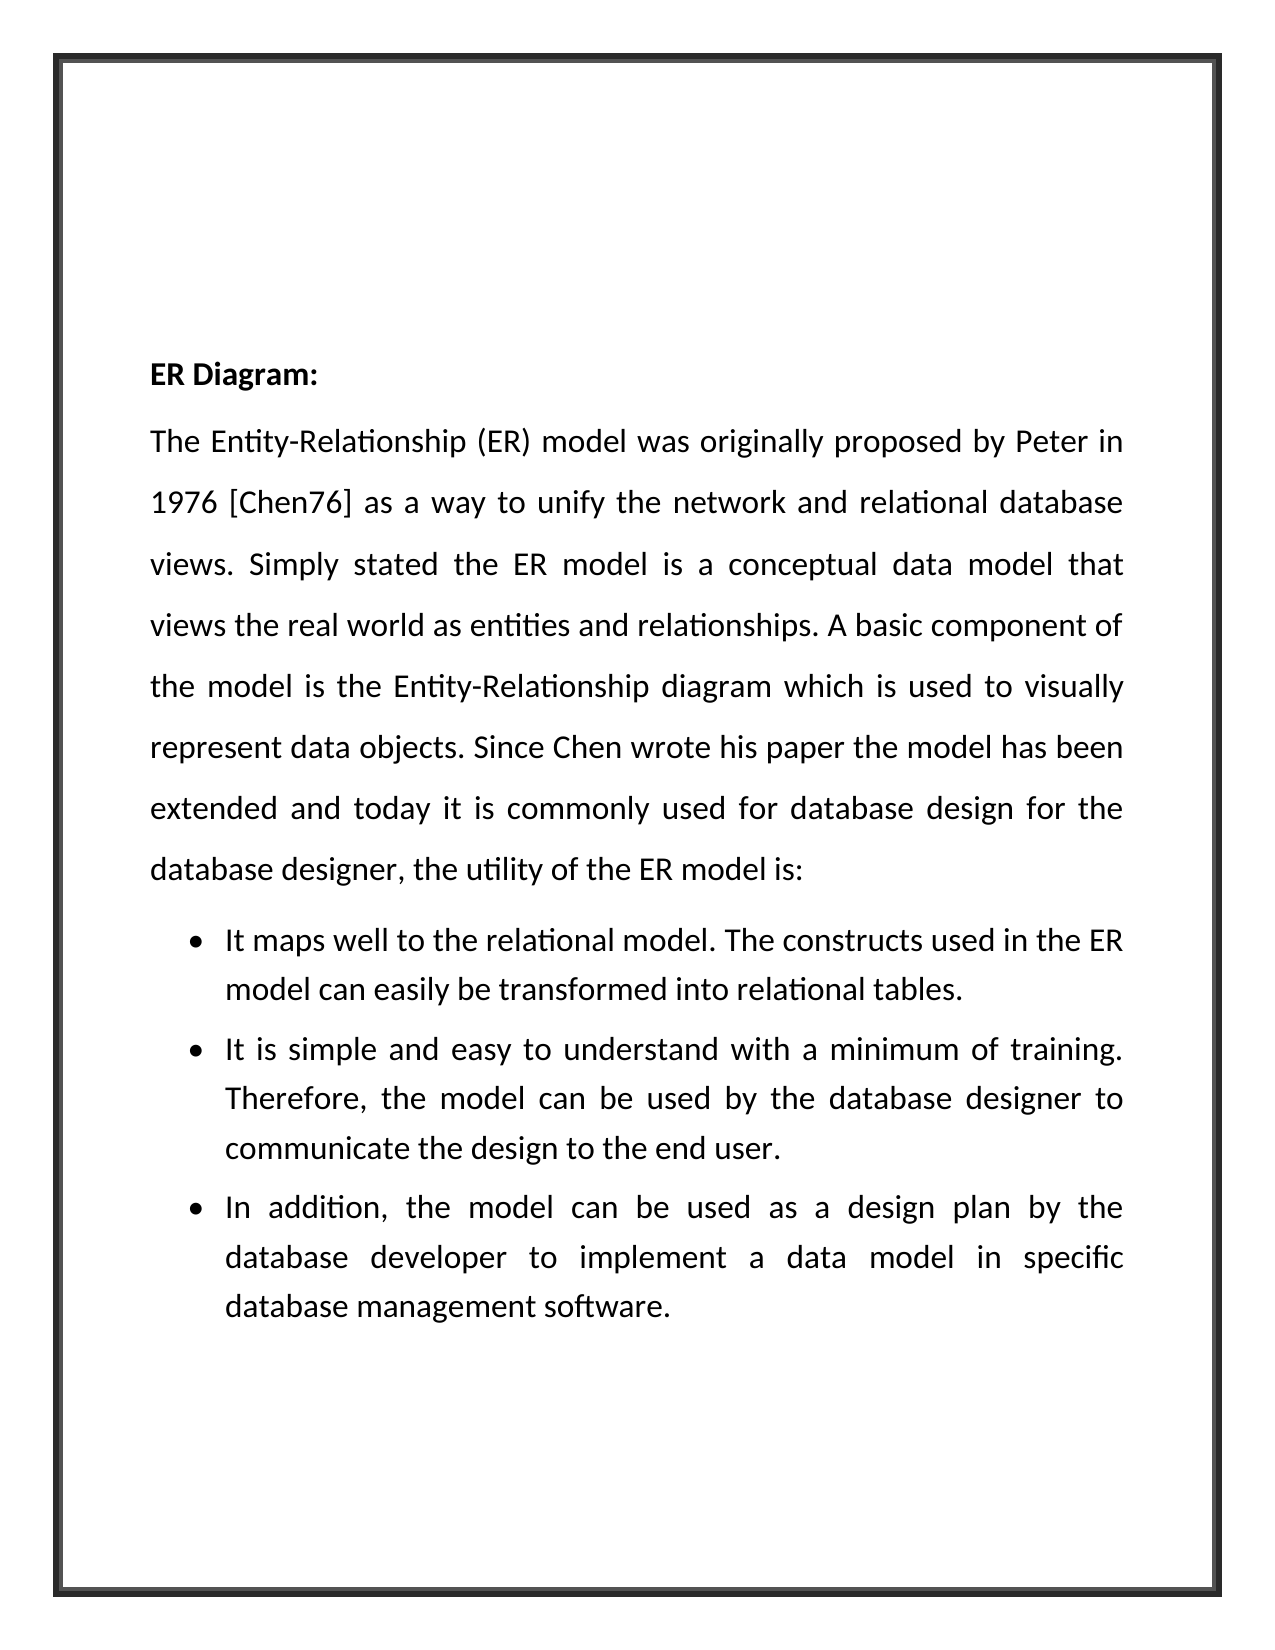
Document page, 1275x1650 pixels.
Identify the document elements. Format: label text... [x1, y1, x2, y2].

list It is simple and easy to understand with a minimum of training. Therefore, the model can be used by the database designer to communicate the design to the end user. [187, 1028, 1125, 1167]
text The Entity-Relationship (ER) model was originally proposed by Peter in 1976 [Chen76] as a way to unify the network and relational database views. Simply stated the ER model is a conceptual data model that views the real world as entities and relationships. A basic component of the model is the Entity-Relationship diagram which is used to visually represent data objects. Since Chen wrote his paper the model has been extended and today it is commonly used for database design for the database designer, the utility of the ER model is: [150, 420, 1125, 888]
list It maps well to the relational model. The constructs used in the ER model can easily be transformed into relational tables. [187, 919, 1125, 1009]
text ER Diagram: [150, 353, 1125, 393]
list In addition, the model can be used as a design plan by the database developer to implement a data model in specific database management software. [187, 1186, 1125, 1326]
